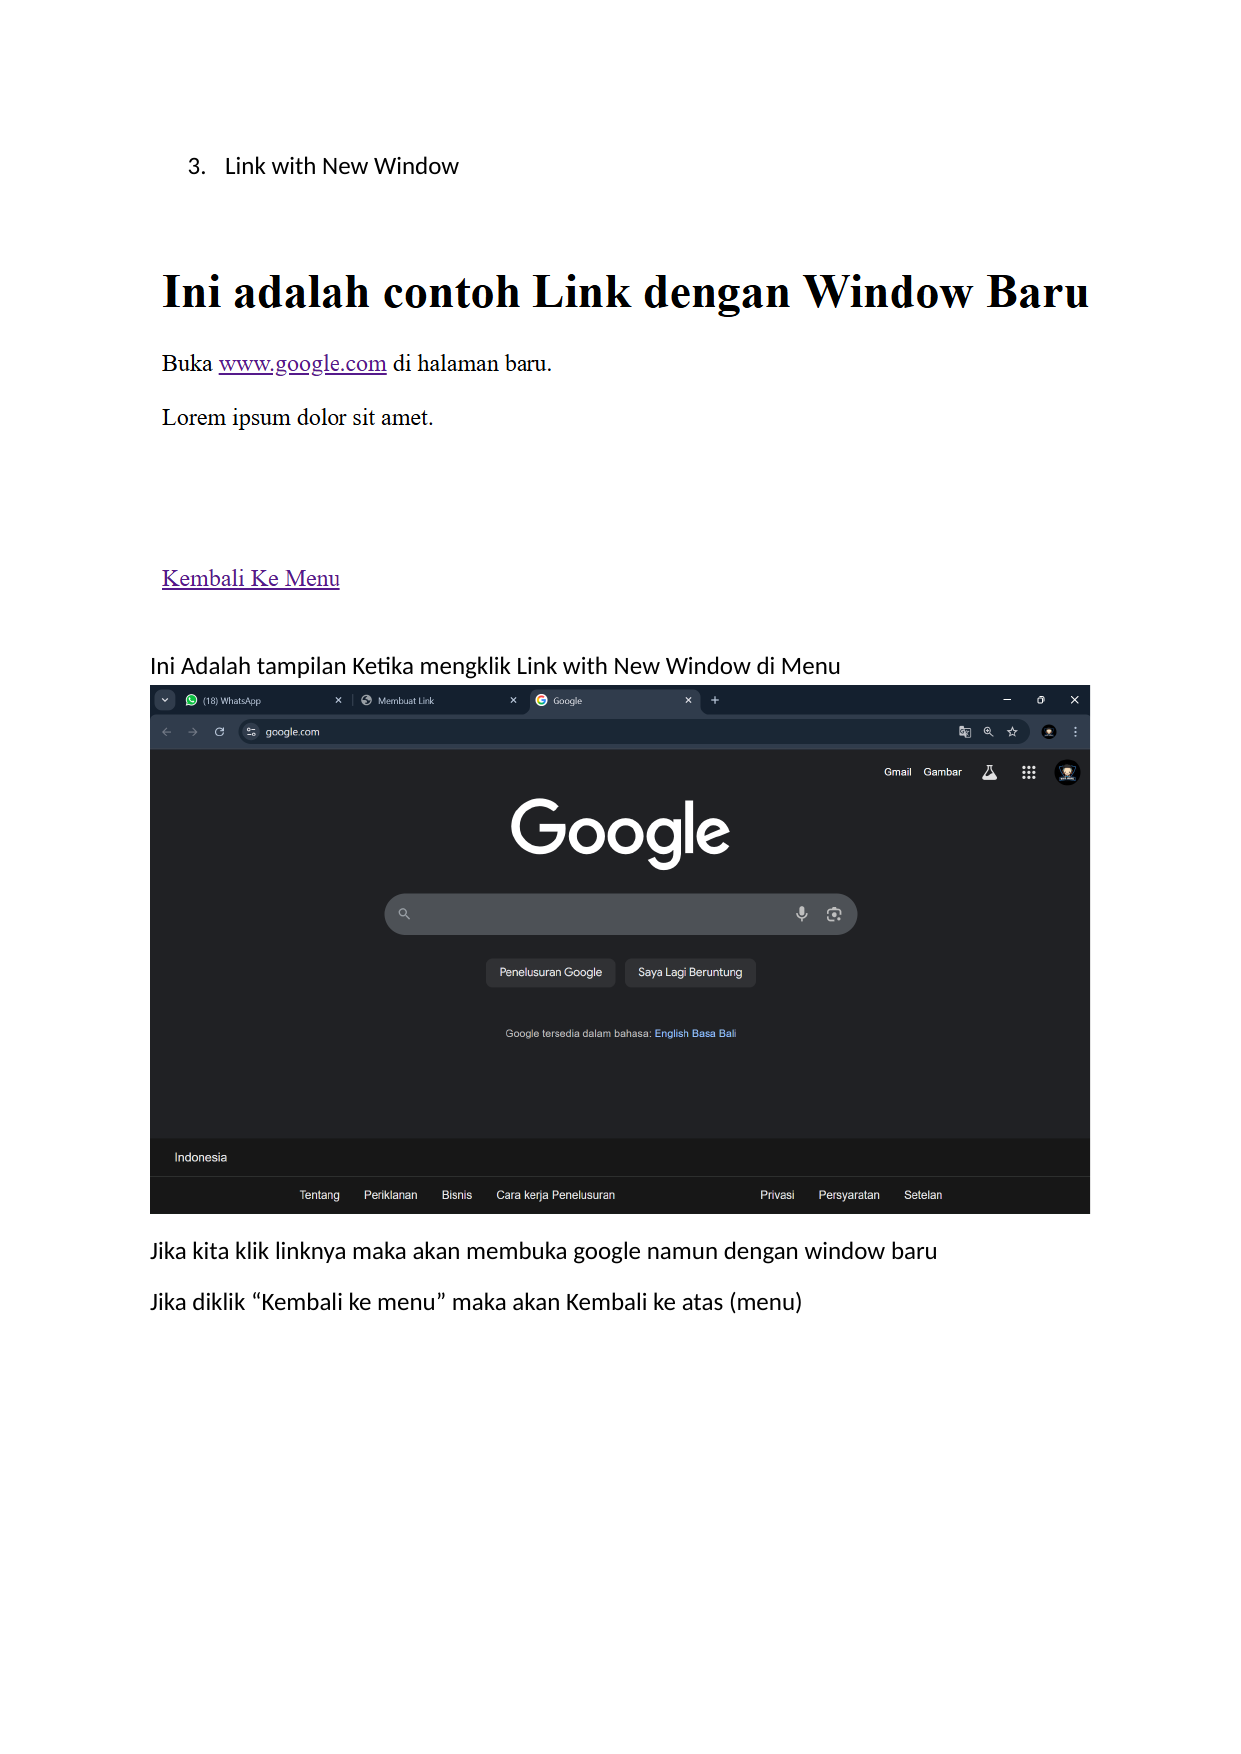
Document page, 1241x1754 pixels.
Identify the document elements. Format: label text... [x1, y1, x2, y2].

list Link with New Window [187, 150, 1090, 181]
text Jika diklik “Kembali ke menu” maka akan Kembali ke atas (menu) [150, 1287, 1090, 1317]
picture [150, 253, 1091, 629]
picture [150, 685, 1091, 1214]
text Ini Adalah tampilan Ketika mengklik Link with New Window di Menu [150, 650, 1090, 685]
text Jika kita klik linknya maka akan membuka google namun dengan window baru [150, 1235, 1090, 1265]
